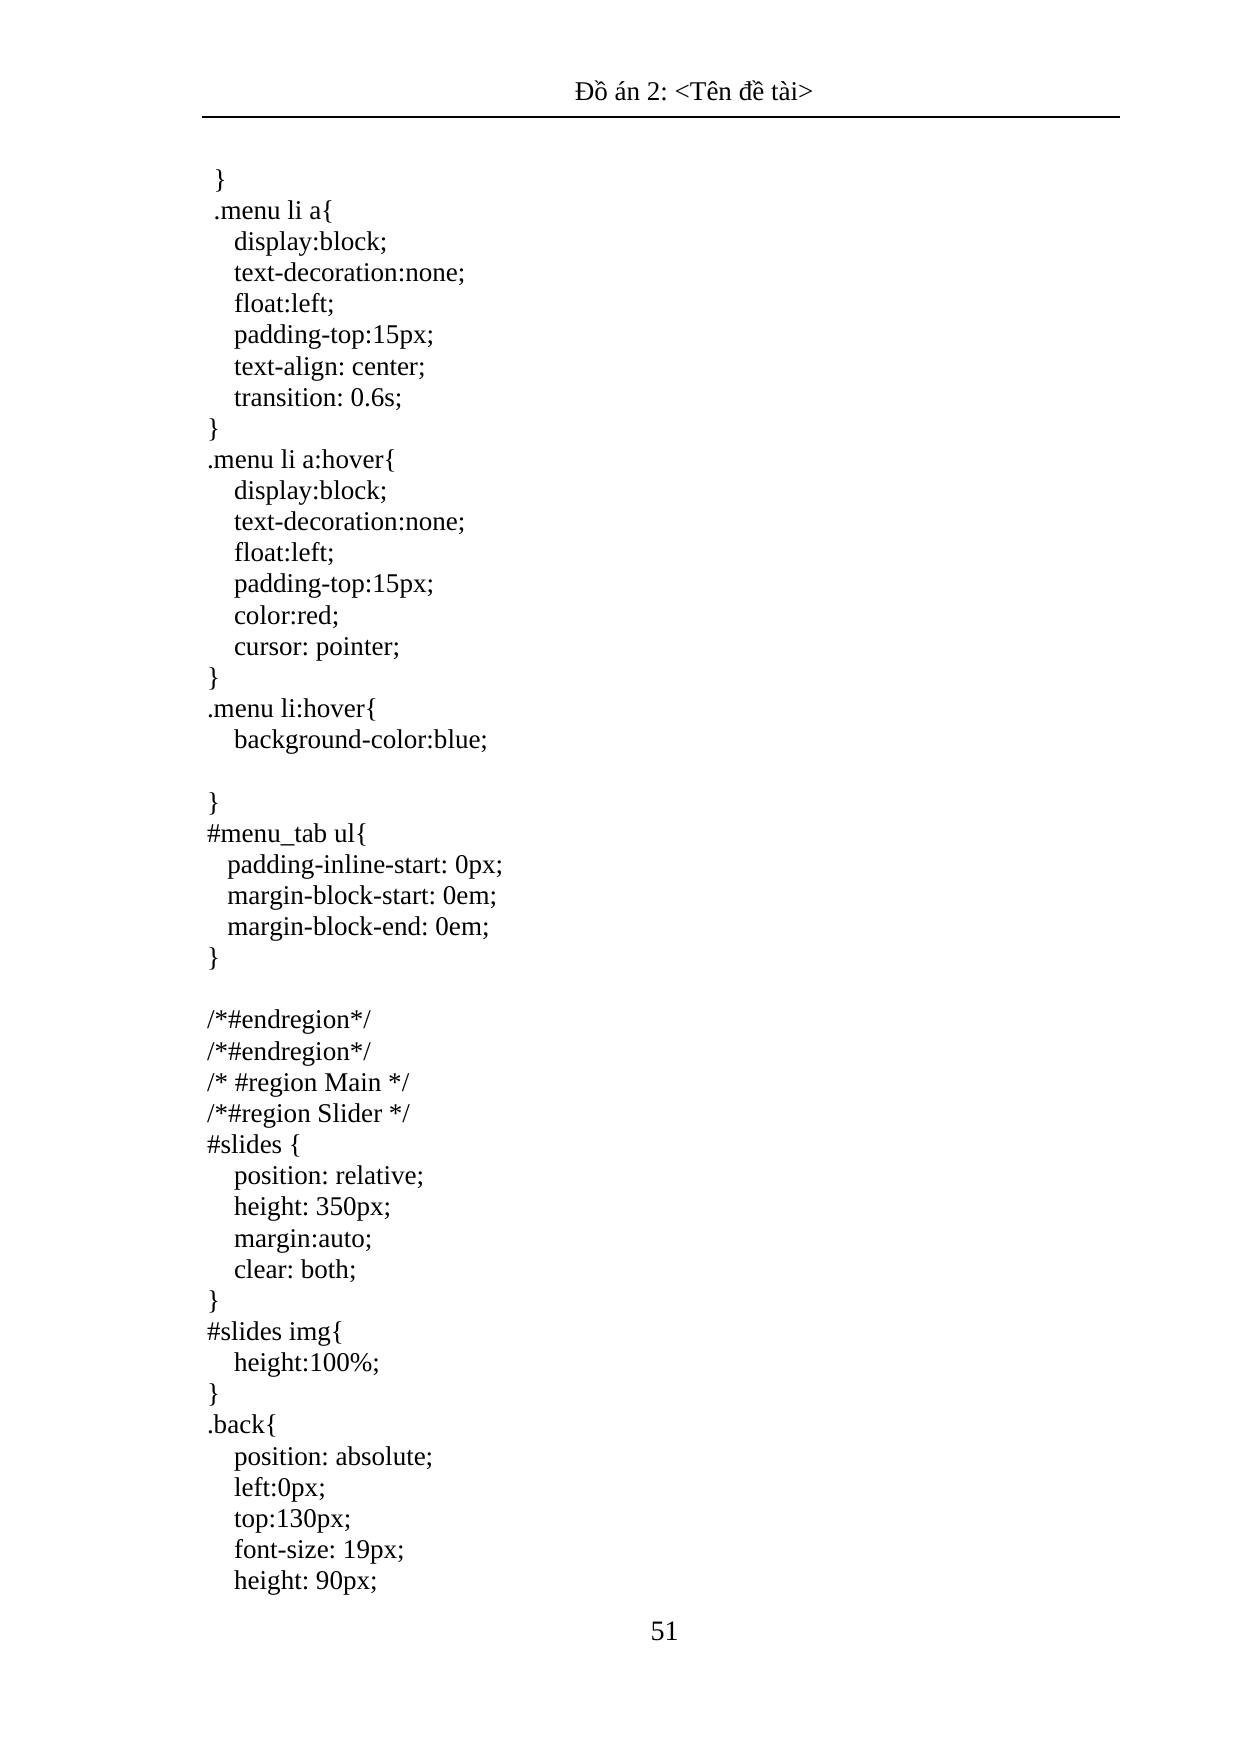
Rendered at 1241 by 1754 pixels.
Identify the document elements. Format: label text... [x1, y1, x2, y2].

text padding-top:15px; [207, 318, 1122, 349]
text height:100%; [207, 1346, 1122, 1377]
text margin:auto; [207, 1222, 1122, 1253]
text transition: 0.6s; [207, 381, 1122, 412]
text #slides img{ [207, 1315, 1122, 1346]
text padding-top:15px; [207, 568, 1122, 599]
text } [207, 412, 1122, 443]
text .menu li a:hover{ [207, 443, 1122, 474]
text /*#endregion*/ [207, 1004, 1122, 1035]
text #menu_tab ul{ [207, 817, 1122, 848]
text position: relative; [207, 1159, 1122, 1191]
text clear: both; [207, 1253, 1122, 1284]
text cursor: pointer; [207, 630, 1122, 661]
text text-align: center; [207, 349, 1122, 381]
text top:130px; [207, 1502, 1122, 1533]
text background-color:blue; [207, 723, 1122, 754]
text #slides { [207, 1128, 1122, 1159]
text display:block; [207, 225, 1122, 256]
text margin-block-start: 0em; [207, 879, 1122, 910]
text float:left; [207, 287, 1122, 318]
text } [207, 941, 1122, 972]
text .back{ [207, 1408, 1122, 1440]
text /*#endregion*/ [207, 1035, 1122, 1066]
text padding-inline-start: 0px; [207, 848, 1122, 879]
text } [207, 786, 1122, 817]
text float:left; [207, 536, 1122, 568]
text font-size: 19px; [207, 1533, 1122, 1564]
text /* #region Main */ [207, 1066, 1122, 1097]
text height: 90px; [207, 1564, 1122, 1595]
text } [207, 661, 1122, 692]
text left:0px; [207, 1471, 1122, 1502]
text .menu li a{ [207, 194, 1122, 225]
text } [207, 1284, 1122, 1315]
text display:block; [207, 474, 1122, 505]
text margin-block-end: 0em; [207, 910, 1122, 941]
text } [207, 163, 1122, 194]
text /*#region Slider */ [207, 1097, 1122, 1128]
text text-decoration:none; [207, 505, 1122, 536]
text position: absolute; [207, 1440, 1122, 1471]
text height: 350px; [207, 1191, 1122, 1222]
text } [207, 1377, 1122, 1408]
text text-decoration:none; [207, 256, 1122, 287]
text color:red; [207, 599, 1122, 630]
text .menu li:hover{ [207, 692, 1122, 723]
